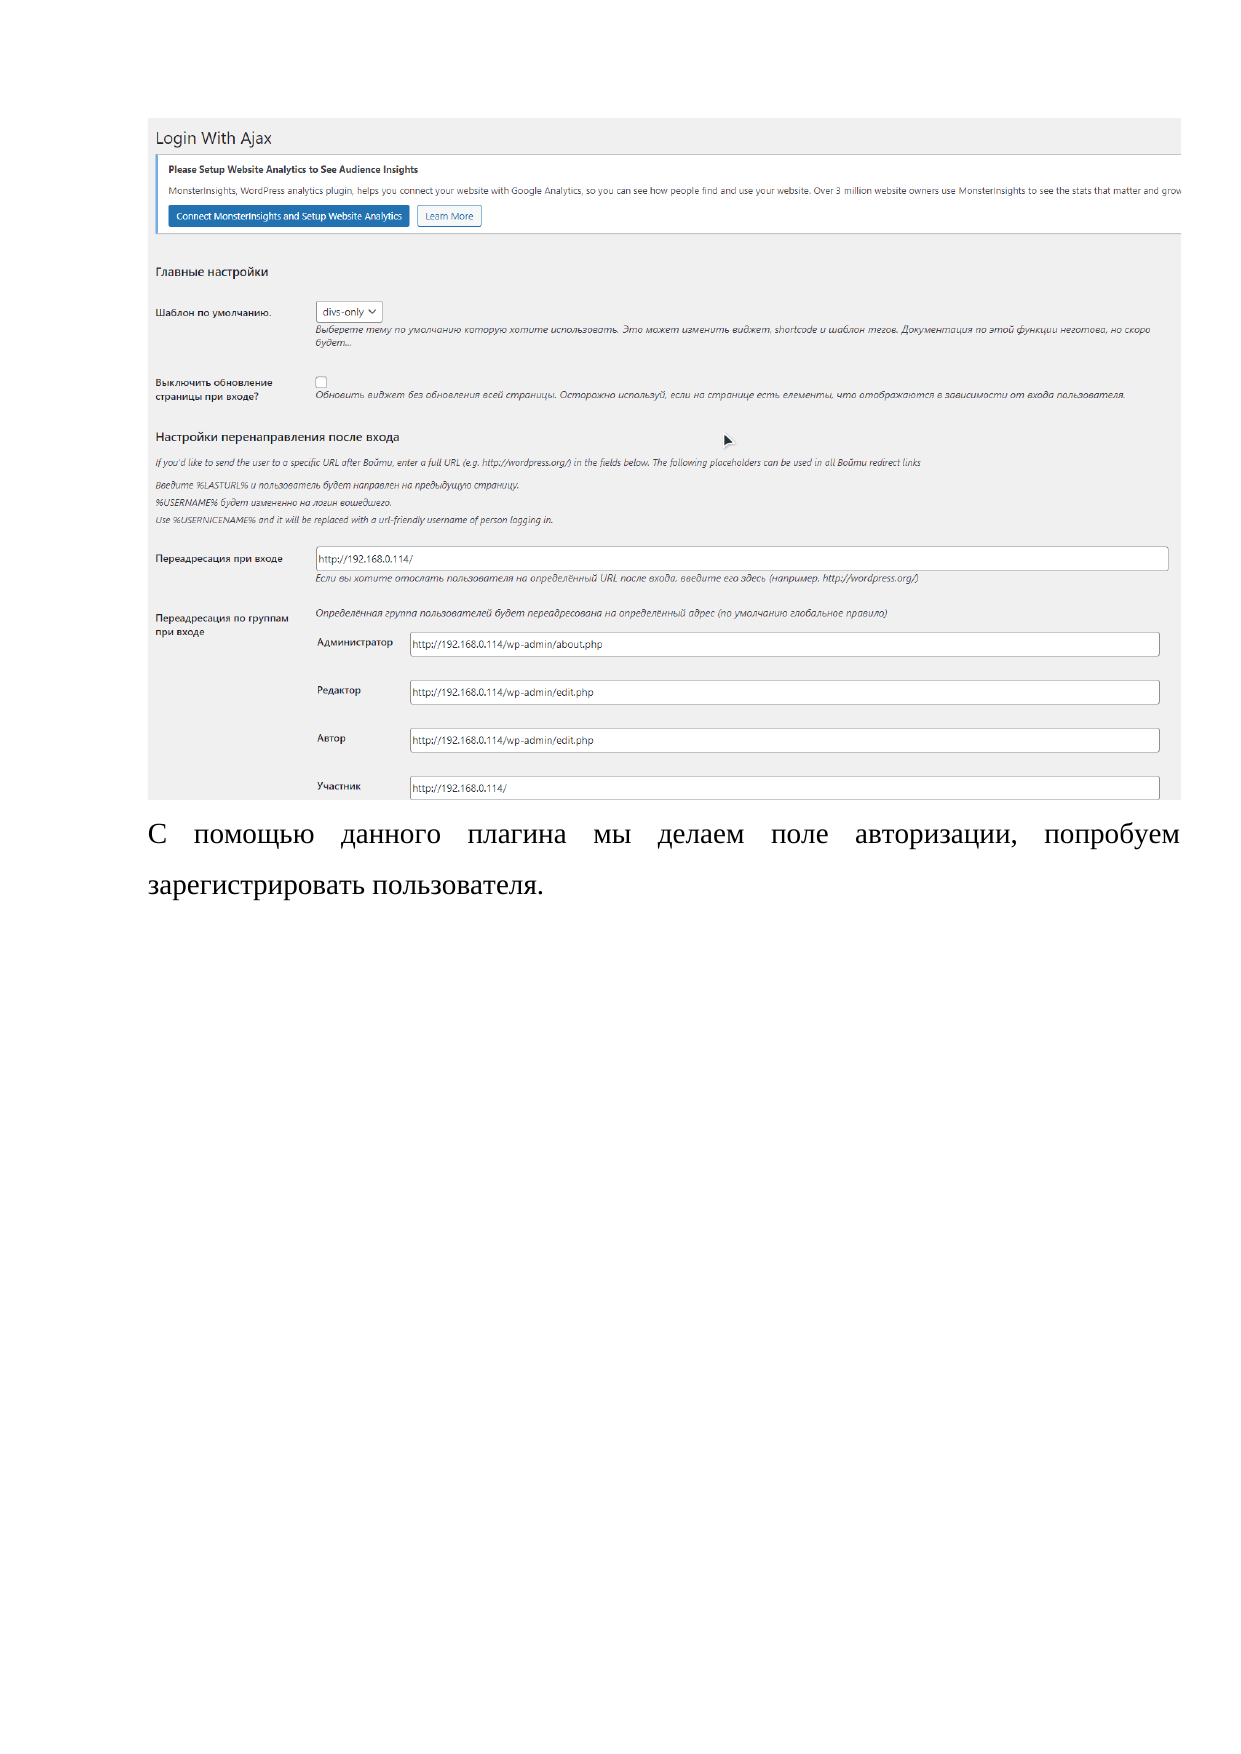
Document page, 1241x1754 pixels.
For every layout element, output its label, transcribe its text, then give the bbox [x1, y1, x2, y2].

text С помощью данного плагина мы делаем поле авторизации, попробуем зарегистрировать пользователя. [148, 817, 1181, 900]
picture [147, 118, 1182, 800]
